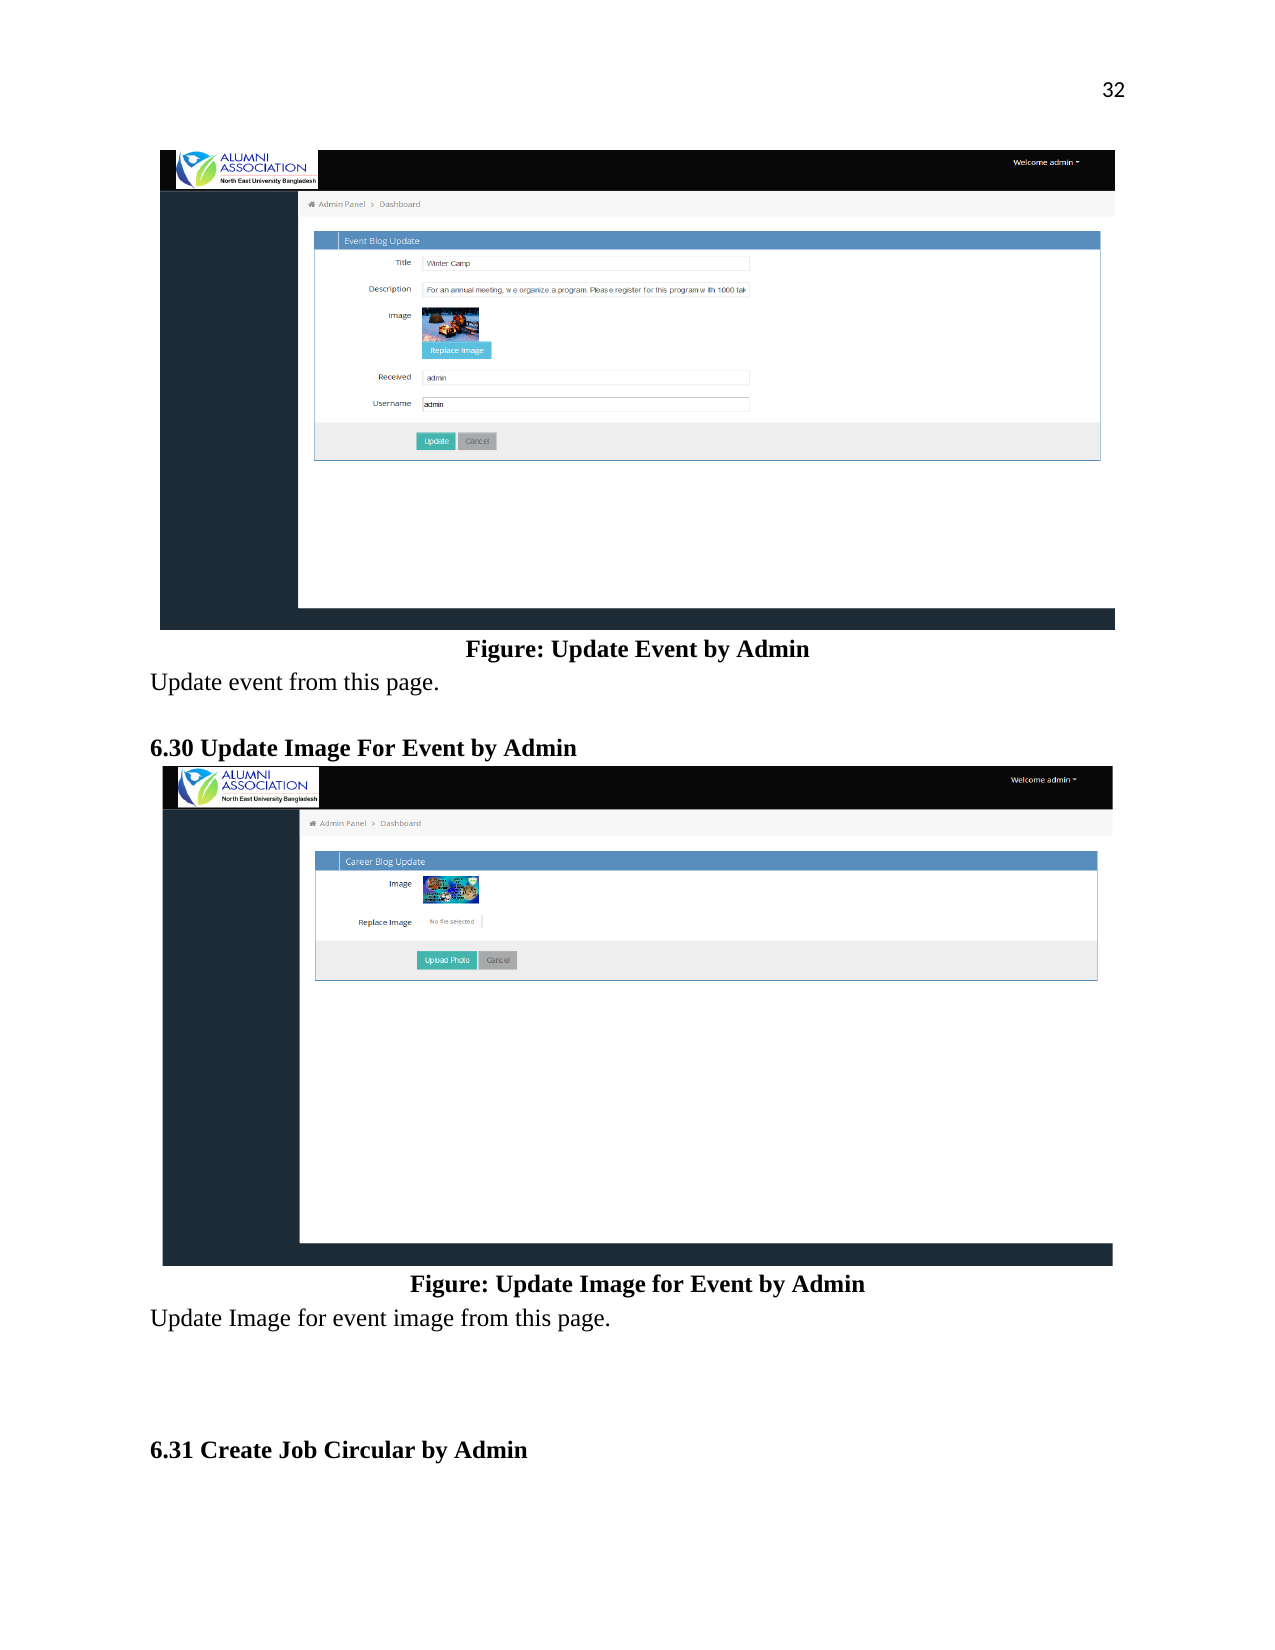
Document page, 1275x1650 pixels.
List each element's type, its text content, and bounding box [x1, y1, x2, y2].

text 6.30 Update Image For Event by Admin [150, 733, 1125, 762]
text Update Image for event image from this page. [150, 1303, 1125, 1331]
text 6.31 Create Job Circular by Admin [150, 1435, 1125, 1463]
text Update event from this page. [150, 667, 1125, 696]
picture [160, 150, 1115, 630]
picture [162, 766, 1113, 1266]
text Figure: Update Event by Admin [150, 634, 1125, 663]
text Figure: Update Image for Event by Admin [150, 1269, 1125, 1298]
